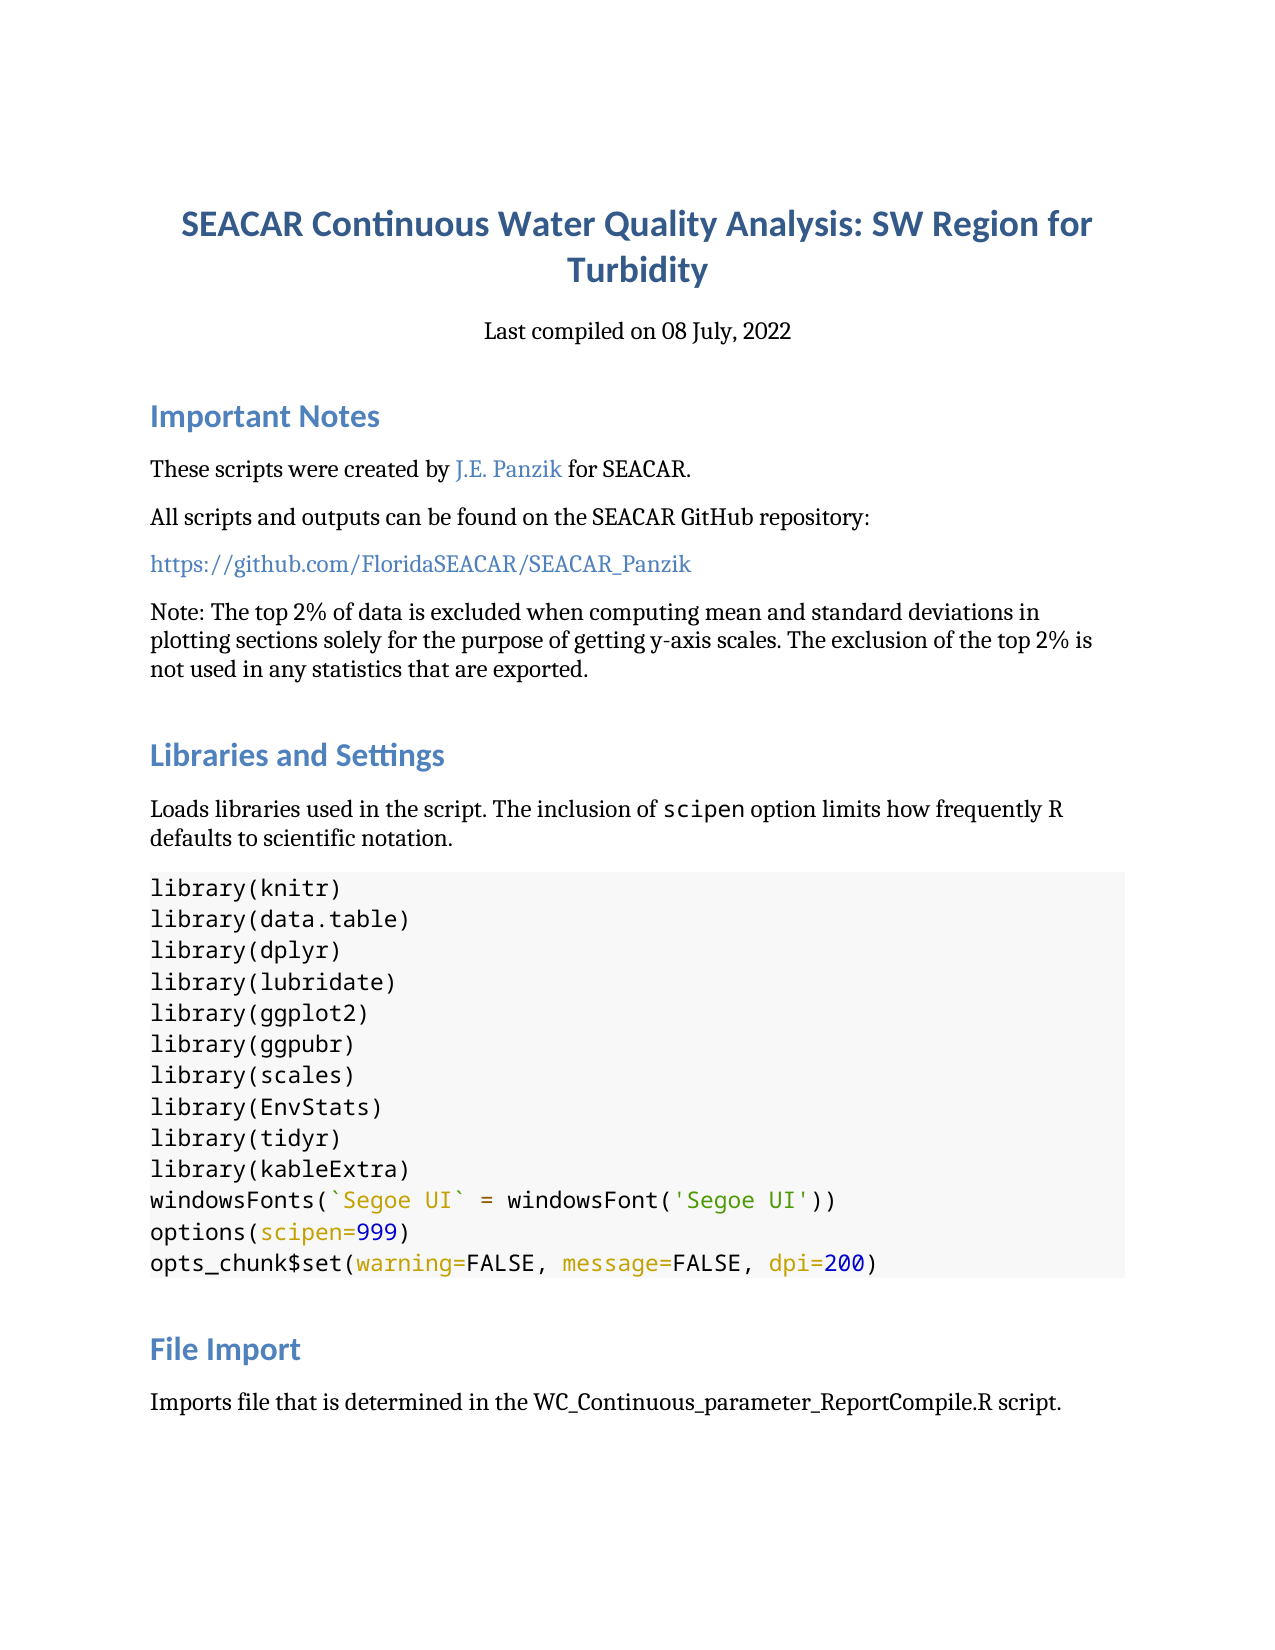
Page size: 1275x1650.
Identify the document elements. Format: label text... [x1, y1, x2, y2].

text library(knitr) library(data.table) library(dplyr) library(lubridate) library(ggplot2) library(ggpubr) library(scales) library(EnvStats) library(tidyr) library(kableExtra) windowsFonts(`Segoe UI` = windowsFont('Segoe UI')) options(scipen=999) opts_chunk$set(warning=FALSE, message=FALSE, dpi=200) [342, 872, 1125, 1278]
text https://github.com/FloridaSEACAR/SEACAR_Panzik [150, 550, 1125, 579]
text These scripts were created by J.E. Panzik for SEACAR. [150, 455, 1125, 484]
subtitle Important Notes [150, 395, 1125, 436]
subtitle File Import [150, 1328, 1125, 1369]
text Note: The top 2% of data is excluded when computing mean and standard deviations in plotting sections solely for the purpose of getting y-axis scales. The exclusion of the top 2% is not used in any statistics that are exported. [150, 597, 1125, 684]
text Imports file that is determined in the WC_Continuous_parameter_ReportCompile.R script. [150, 1388, 1125, 1416]
text Last compiled on 08 July, 2022 [150, 317, 1125, 345]
title SEACAR Continuous Water Quality Analysis: SW Region for Turbidity [150, 200, 1125, 292]
text All scripts and outputs can be found on the SEACAR GitHub repository: [150, 502, 1125, 531]
text Loads libraries used in the script. The inclusion of scipen option limits how frequently R defaults to scientific notation. [150, 793, 1125, 853]
subtitle Libraries and Settings [150, 734, 1125, 774]
